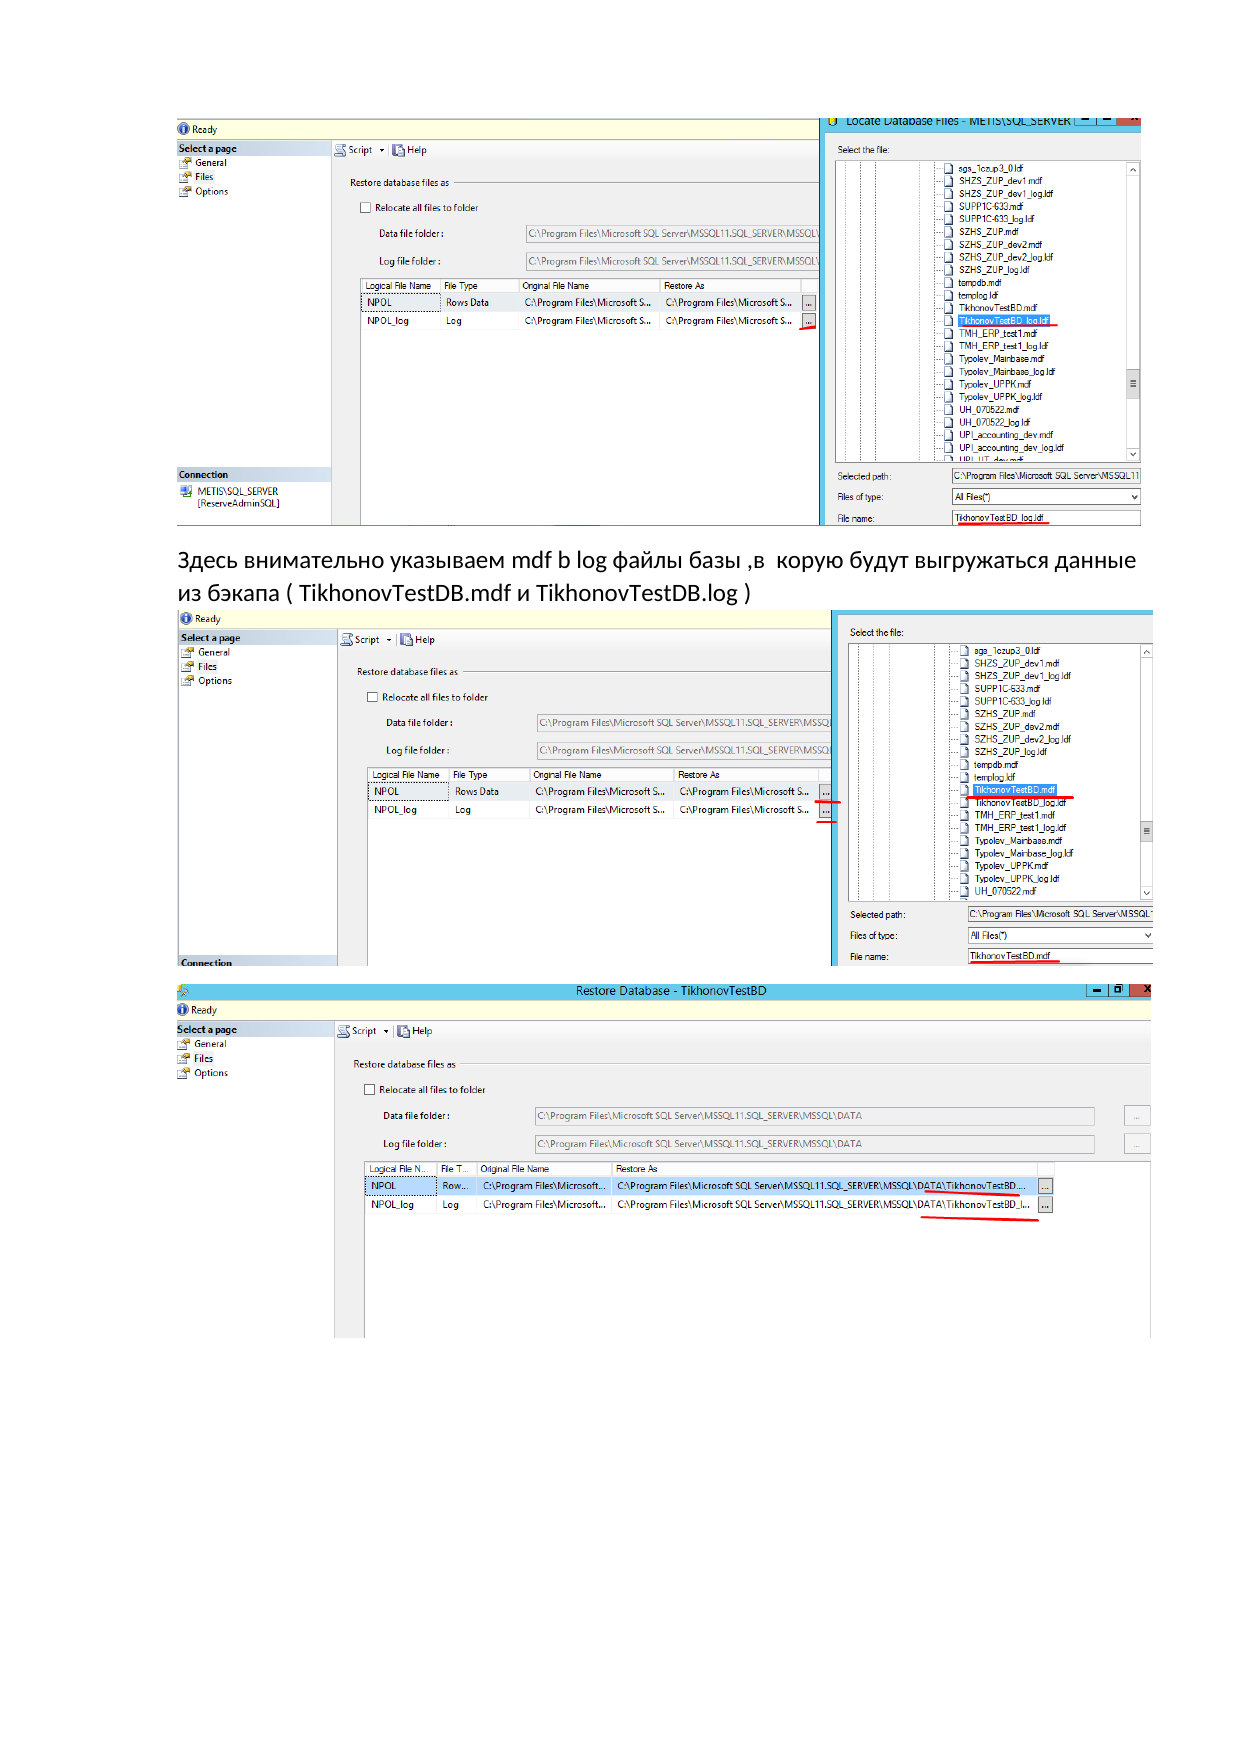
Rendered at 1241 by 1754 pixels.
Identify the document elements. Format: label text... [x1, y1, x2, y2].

picture [177, 610, 1153, 966]
text Здесь внимательно указываем mdf b log файлы базы ,в корую будут выгружаться данные из бэкапа ( TikhonovTestDB.mdf и TikhonovTestDB.log ) [177, 544, 1152, 610]
picture [177, 984, 1151, 1338]
picture [177, 118, 1141, 526]
